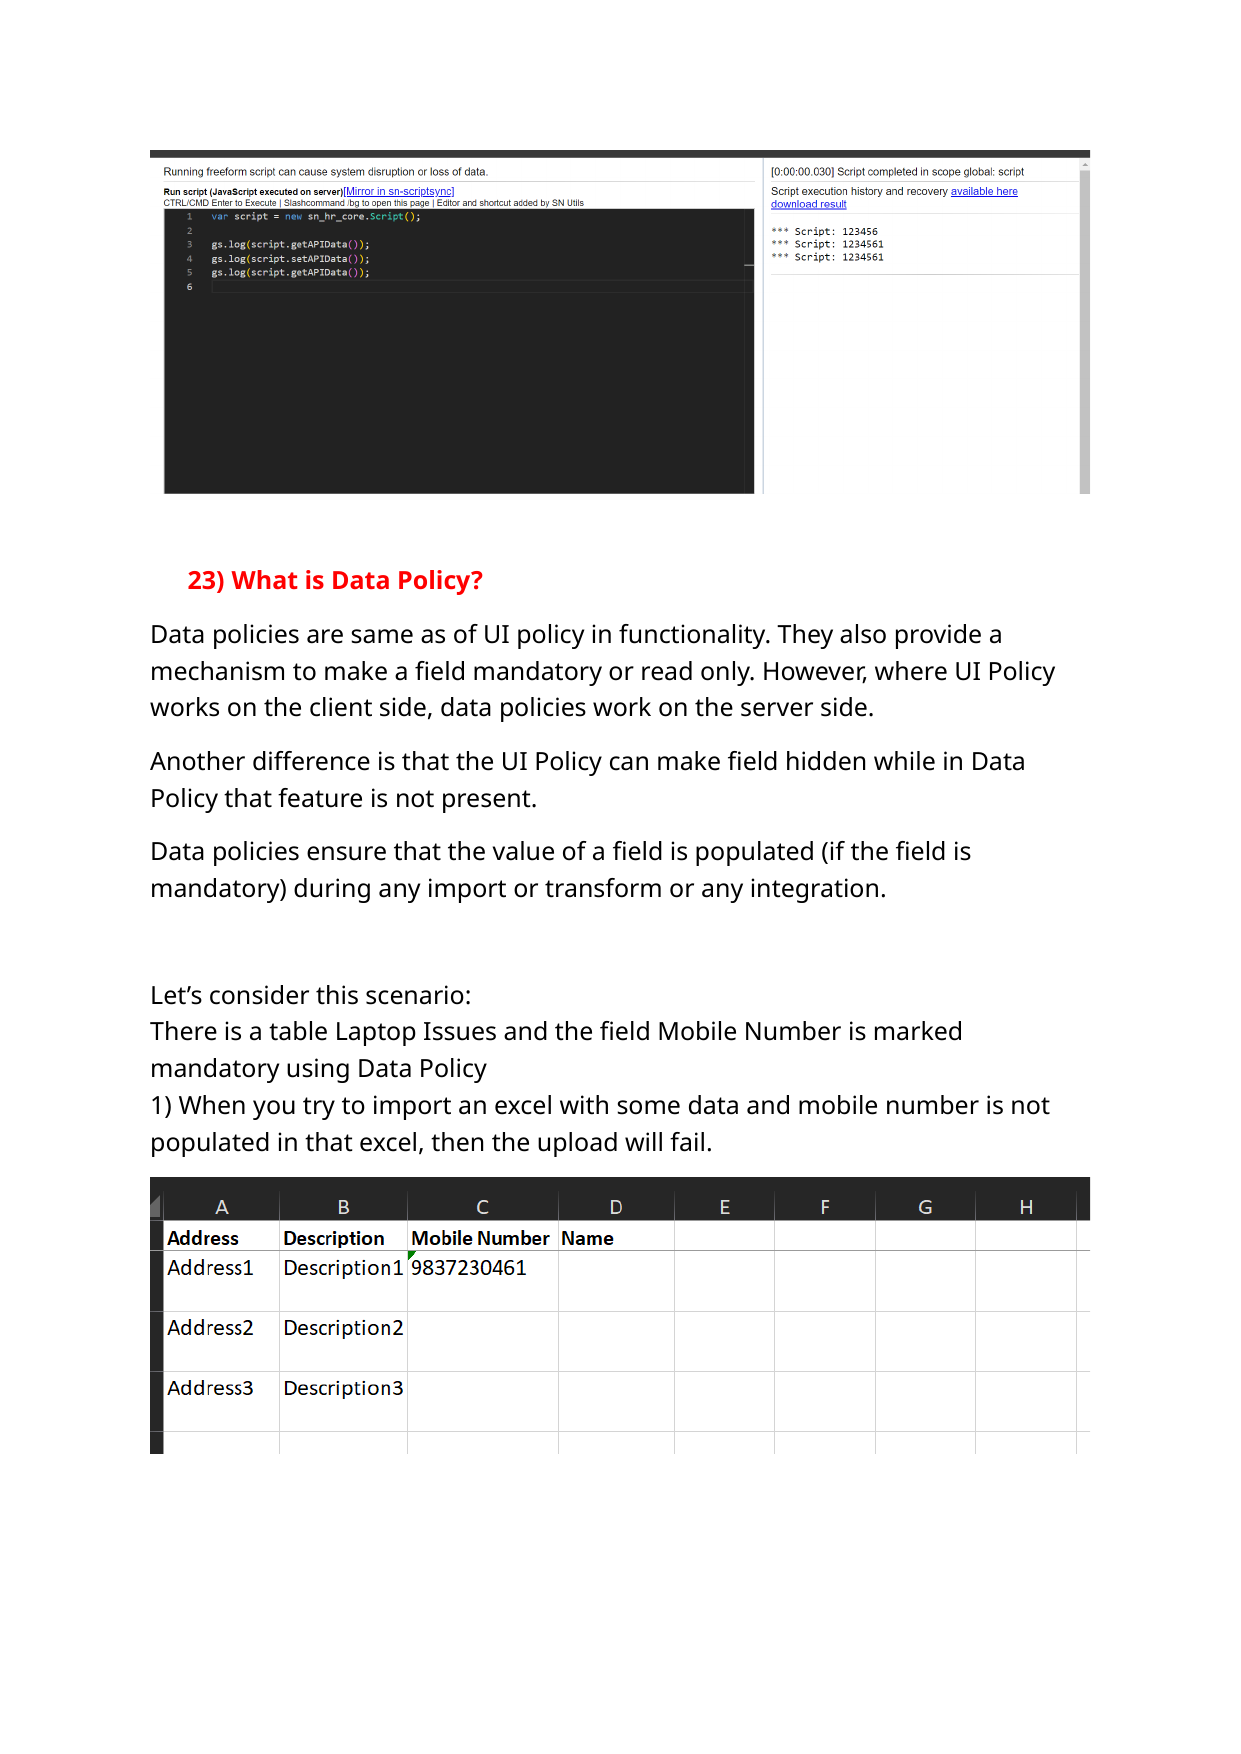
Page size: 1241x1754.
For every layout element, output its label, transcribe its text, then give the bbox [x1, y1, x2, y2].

text Data policies are same as of UI policy in functionality. They also provide a mechanism to make a field mandatory or read only. However, where UI Policy works on the client side, data policies work on the server side. [150, 616, 1090, 724]
picture [150, 150, 1091, 494]
text Data policies ensure that the value of a field is populated (if the field is mandatory) during any import or transform or any integration. [150, 834, 1090, 904]
text Another difference is that the UI Policy can make field hidden while in Data Policy that feature is not present. [150, 743, 1090, 814]
list What is Data Policy? [187, 563, 1090, 597]
picture [150, 1177, 1091, 1454]
text Let’s consider this scenario: There is a table Laptop Issues and the field Mobile Number is marked mandatory using Data Policy 1) When you try to import an excel with some data and mobile number is not populated in that excel, then the upload will fail. [150, 977, 1090, 1158]
